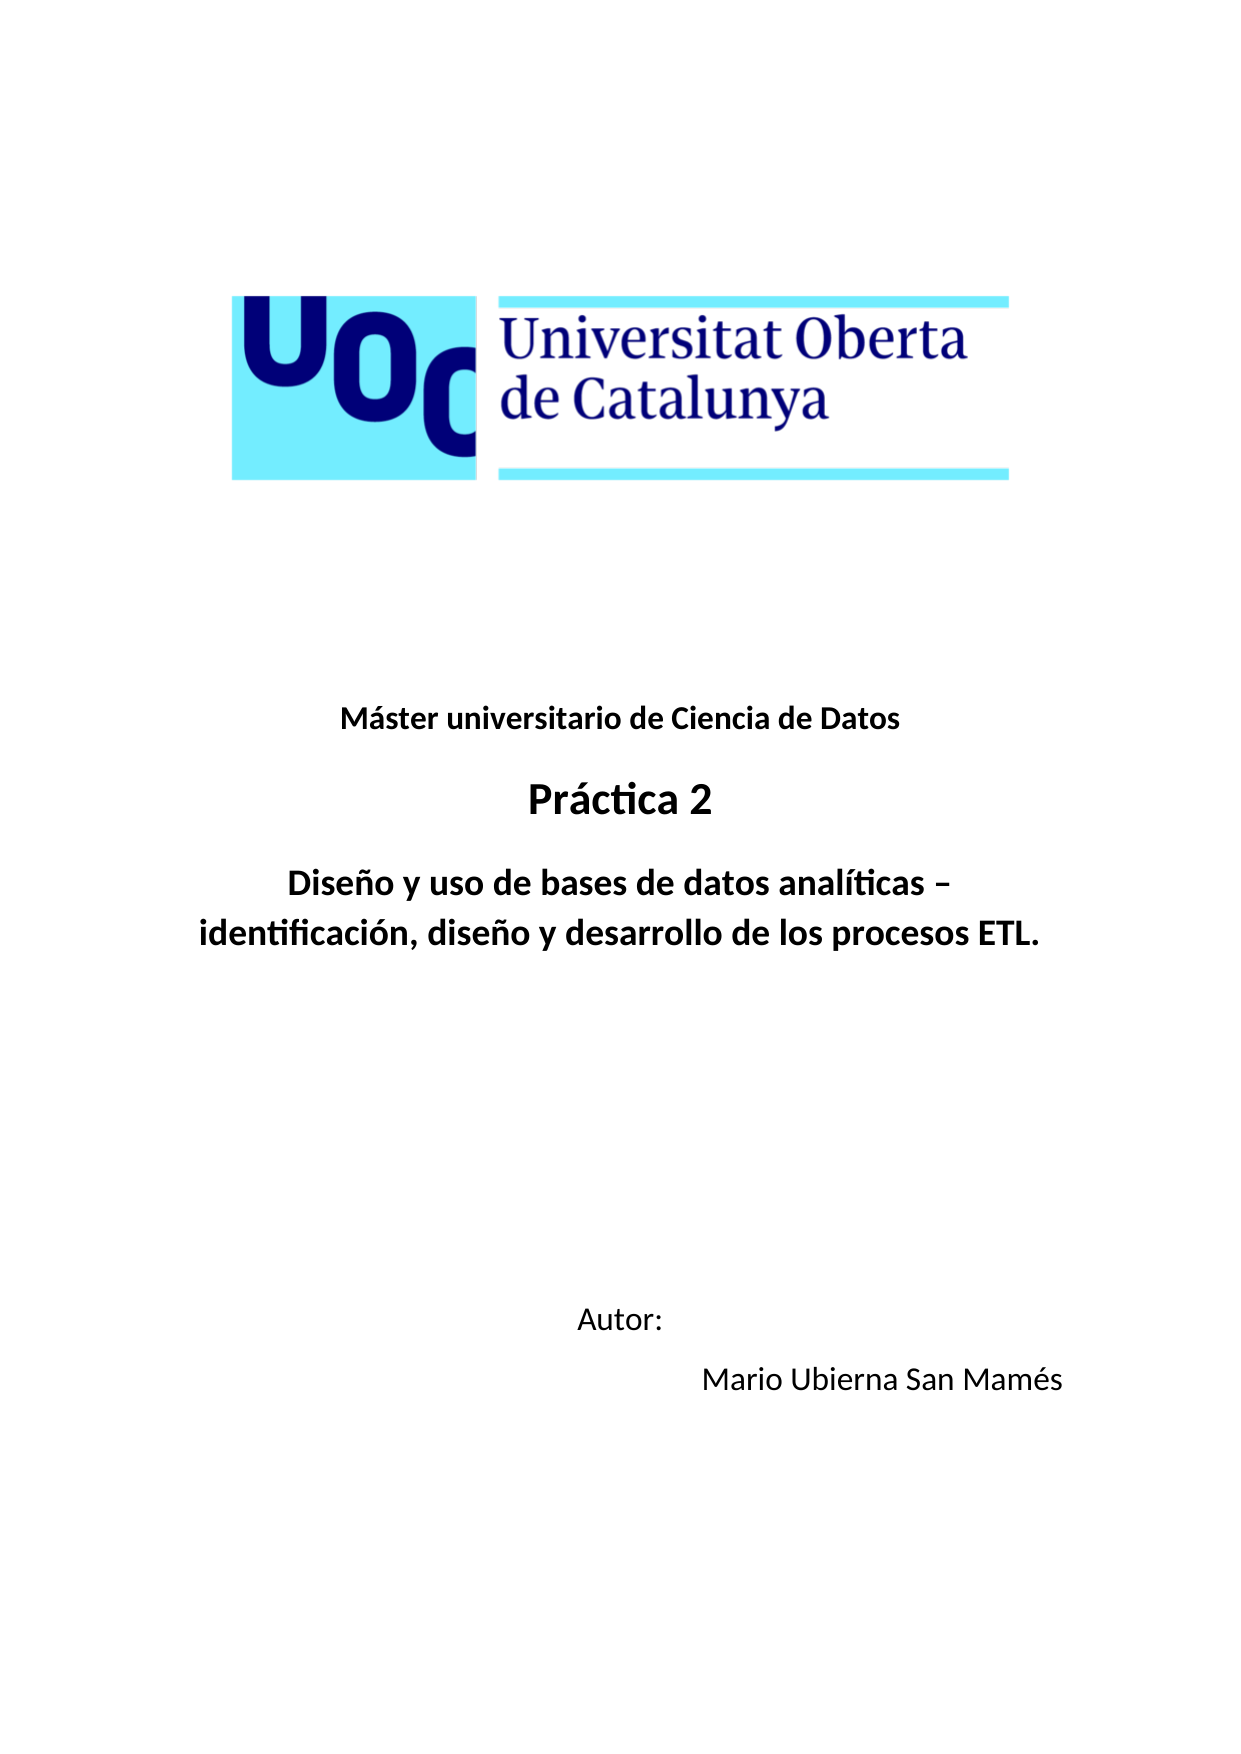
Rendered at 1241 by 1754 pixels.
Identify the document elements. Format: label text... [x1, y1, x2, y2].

text Práctica 2 [177, 770, 1063, 826]
text Autor: [177, 1298, 1063, 1338]
picture [220, 284, 1021, 492]
text Diseño y uso de bases de datos analíticas – identificación, diseño y desarrollo de los procesos ETL. [177, 859, 1063, 954]
text Máster universitario de Ciencia de Datos [177, 697, 1063, 737]
text Mario Ubierna San Mamés [177, 1358, 1063, 1399]
